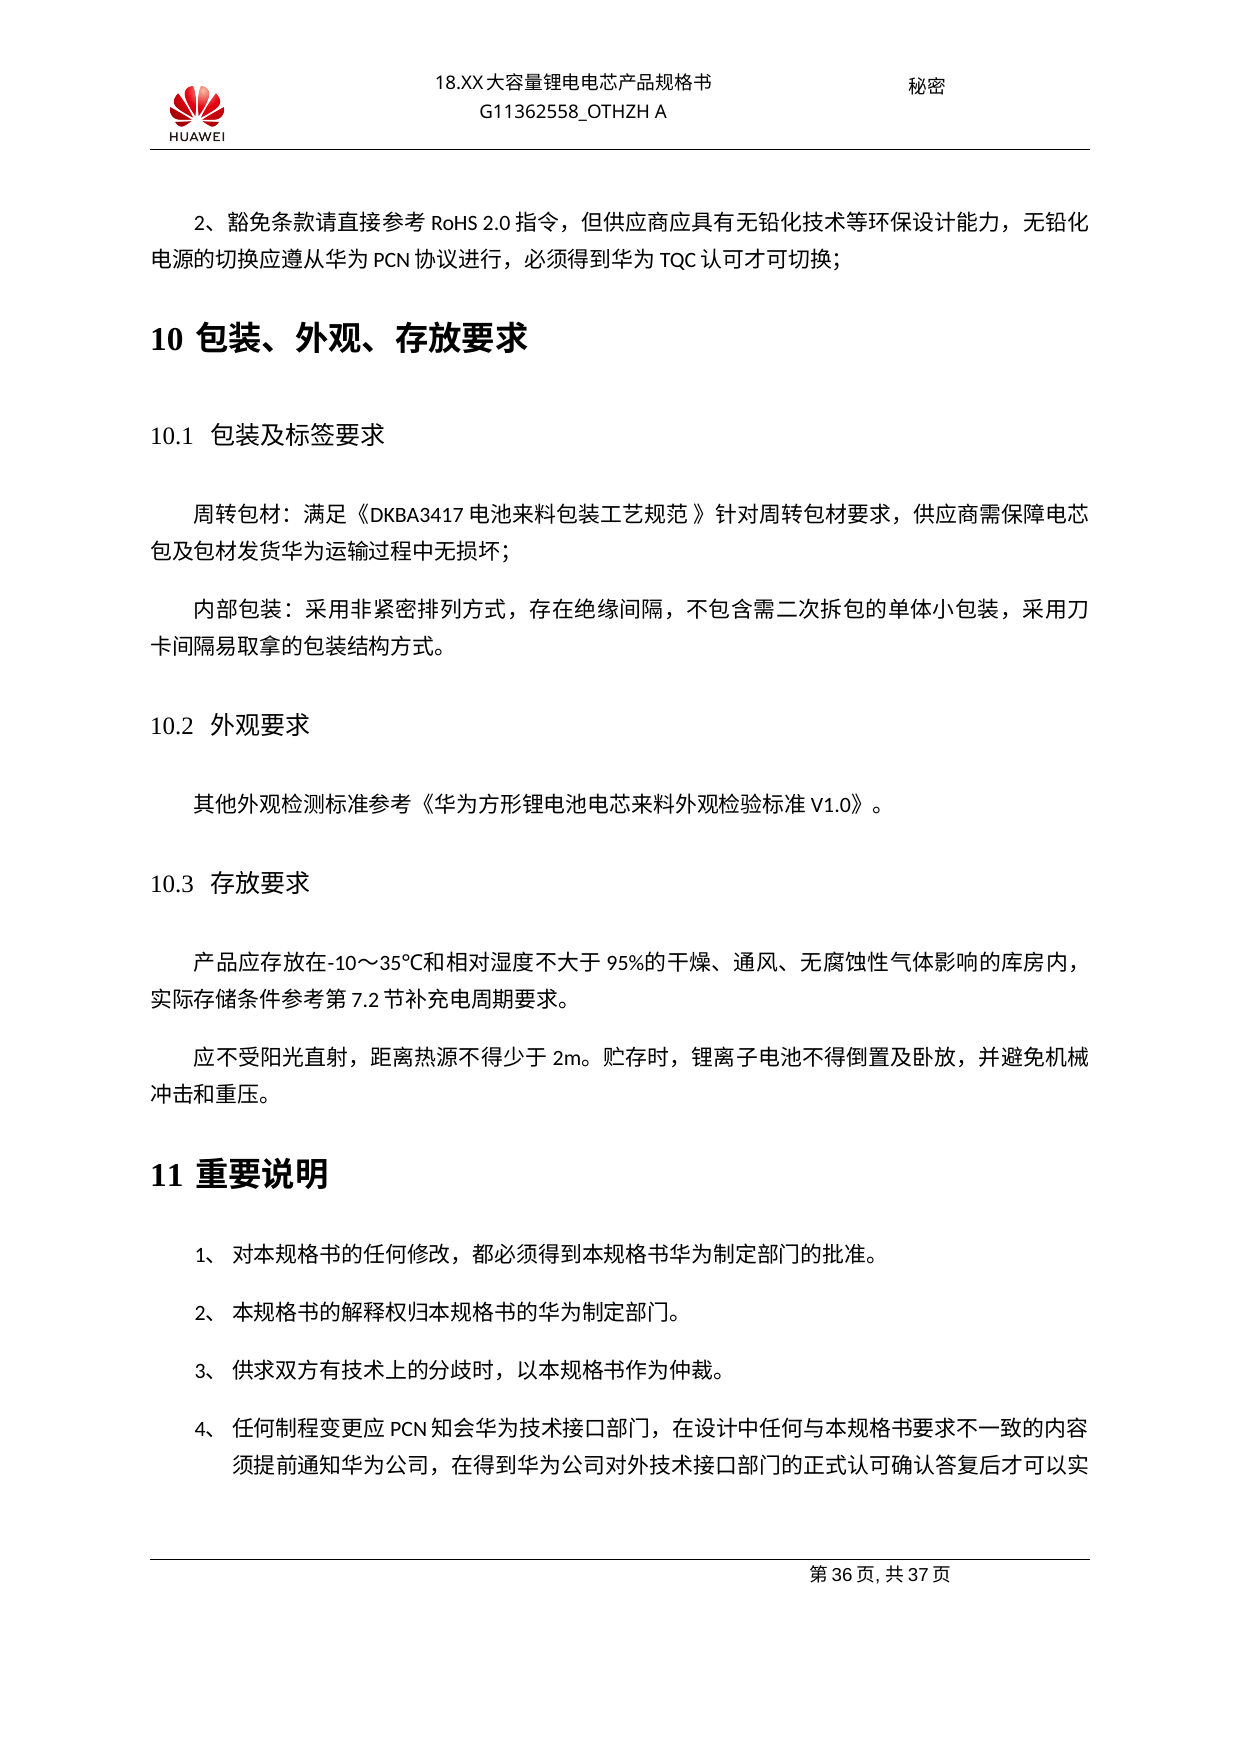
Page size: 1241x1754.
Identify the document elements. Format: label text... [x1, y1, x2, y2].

subtitle 外观要求 [150, 691, 1090, 756]
text 产品应存放在-10～35℃和相对湿度不大于95%的干燥、通风、无腐蚀性气体影响的库房内，实际存储条件参考第7.2节补充电周期要求。 [150, 944, 1090, 1014]
subtitle 存放要求 [150, 849, 1090, 914]
text 内部包装：采用非紧密排列方式，存在绝缘间隔，不包含需二次拆包的单体小包装，采用刀卡间隔易取拿的包装结构方式。 [150, 592, 1090, 661]
list 本规格书的解释权归本规格书的华为制定部门。 [194, 1294, 1090, 1327]
picture [159, 75, 235, 149]
text 其他外观检测标准参考《华为方形锂电池电芯来料外观检验标准V1.0》。 [150, 787, 1090, 819]
text 周转包材：满足《DKBA3417 电池来料包装工艺规范 》针对周转包材要求，供应商需保障电芯包及包材发货华为运输过程中无损坏； [150, 496, 1090, 566]
list 对本规格书的任何修改，都必须得到本规格书华为制定部门的批准。 [194, 1236, 1090, 1269]
subtitle 包装及标签要求 [150, 401, 1090, 466]
text 2、豁免条款请直接参考RoHS 2.0指令，但供应商应具有无铅化技术等环保设计能力，无铅化电源的切换应遵从华为PCN协议进行，必须得到华为TQC认可才可切换； [150, 204, 1090, 274]
list 任何制程变更应PCN知会华为技术接口部门，在设计中任何与本规格书要求不一致的内容须提前通知华为公司，在得到华为公司对外技术接口部门的正式认可确认答复后才可以实施； [194, 1410, 1090, 1480]
subtitle 重要说明 [150, 1139, 1090, 1204]
subtitle 包装、外观、存放要求 [150, 304, 1090, 369]
text 应不受阳光直射，距离热源不得少于2m。贮存时，锂离子电池不得倒置及卧放，并避免机械冲击和重压。 [150, 1039, 1090, 1109]
list 供求双方有技术上的分歧时，以本规格书作为仲裁。 [194, 1352, 1090, 1385]
